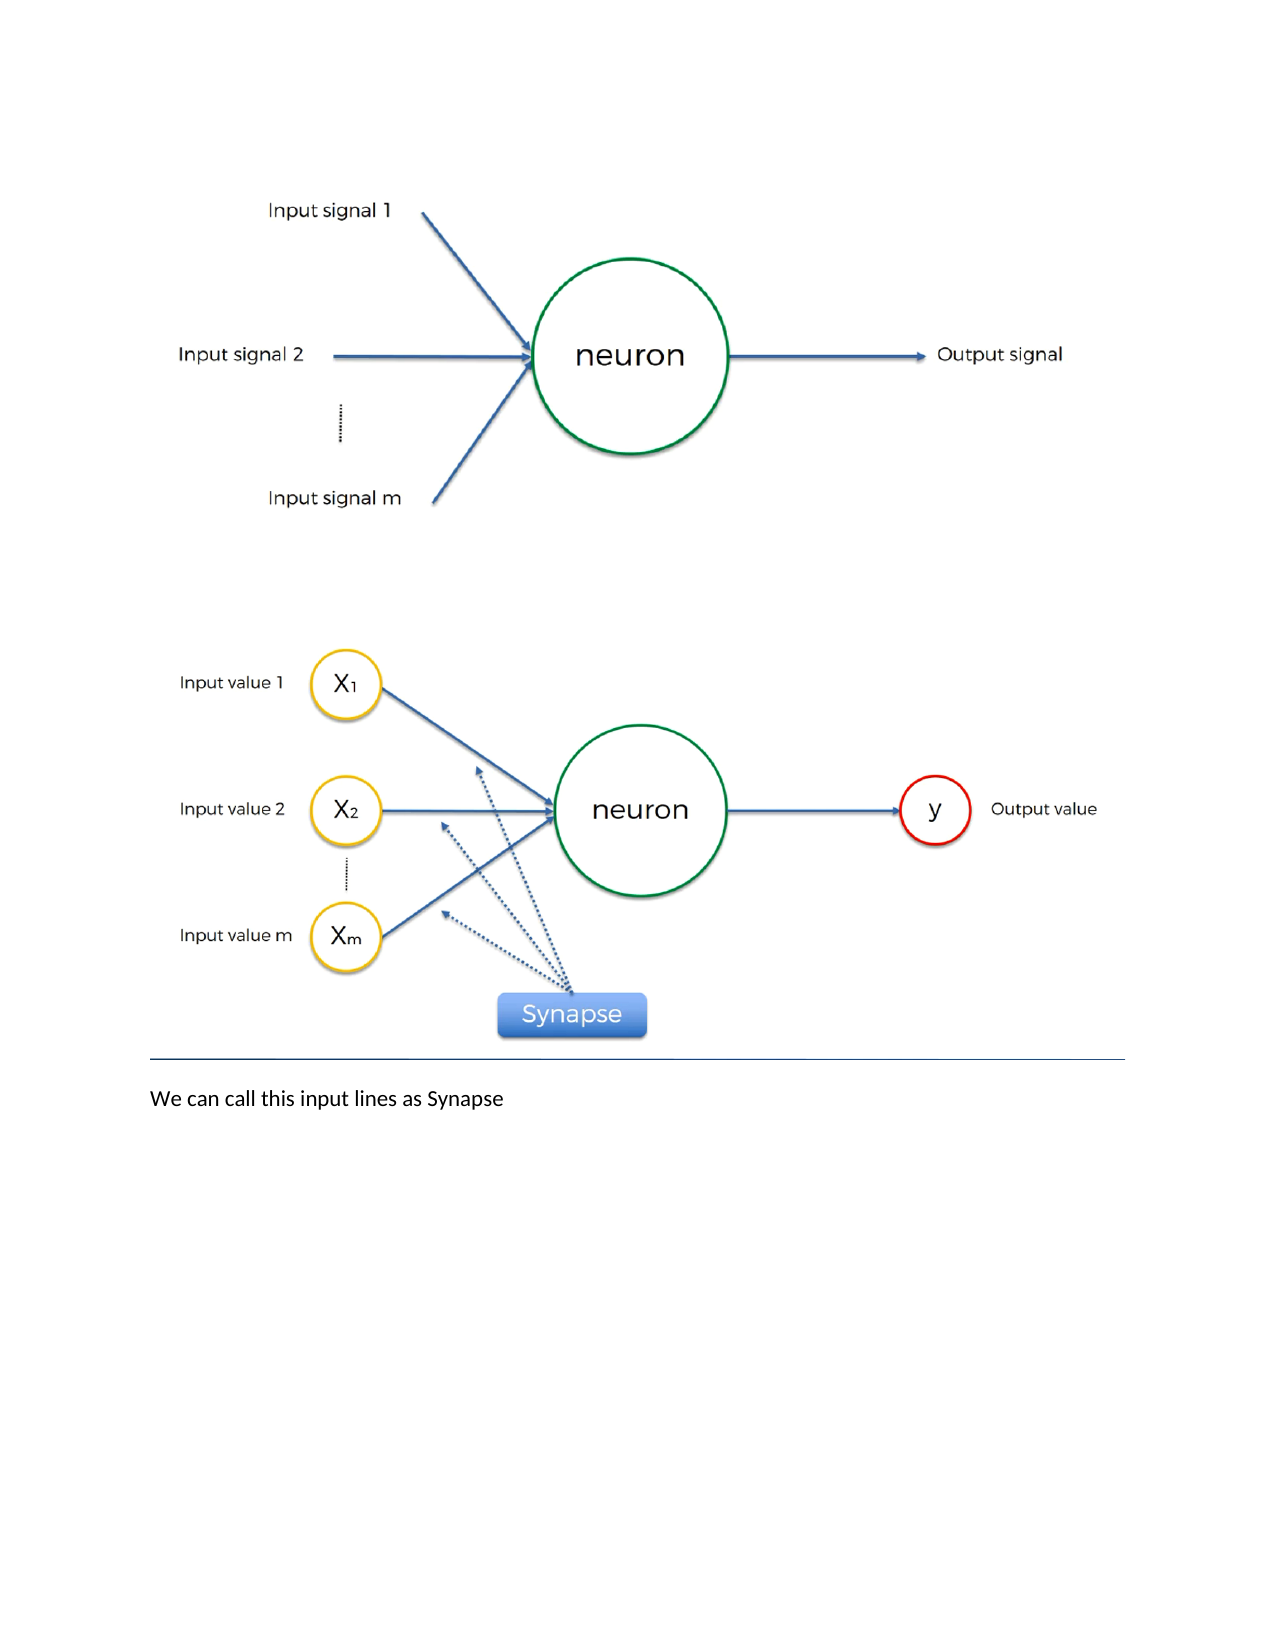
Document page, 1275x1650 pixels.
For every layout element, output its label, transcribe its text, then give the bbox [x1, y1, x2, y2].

picture [150, 623, 1125, 1060]
picture [150, 150, 1125, 546]
text We can call this input lines as Synapse [150, 1084, 1125, 1113]
